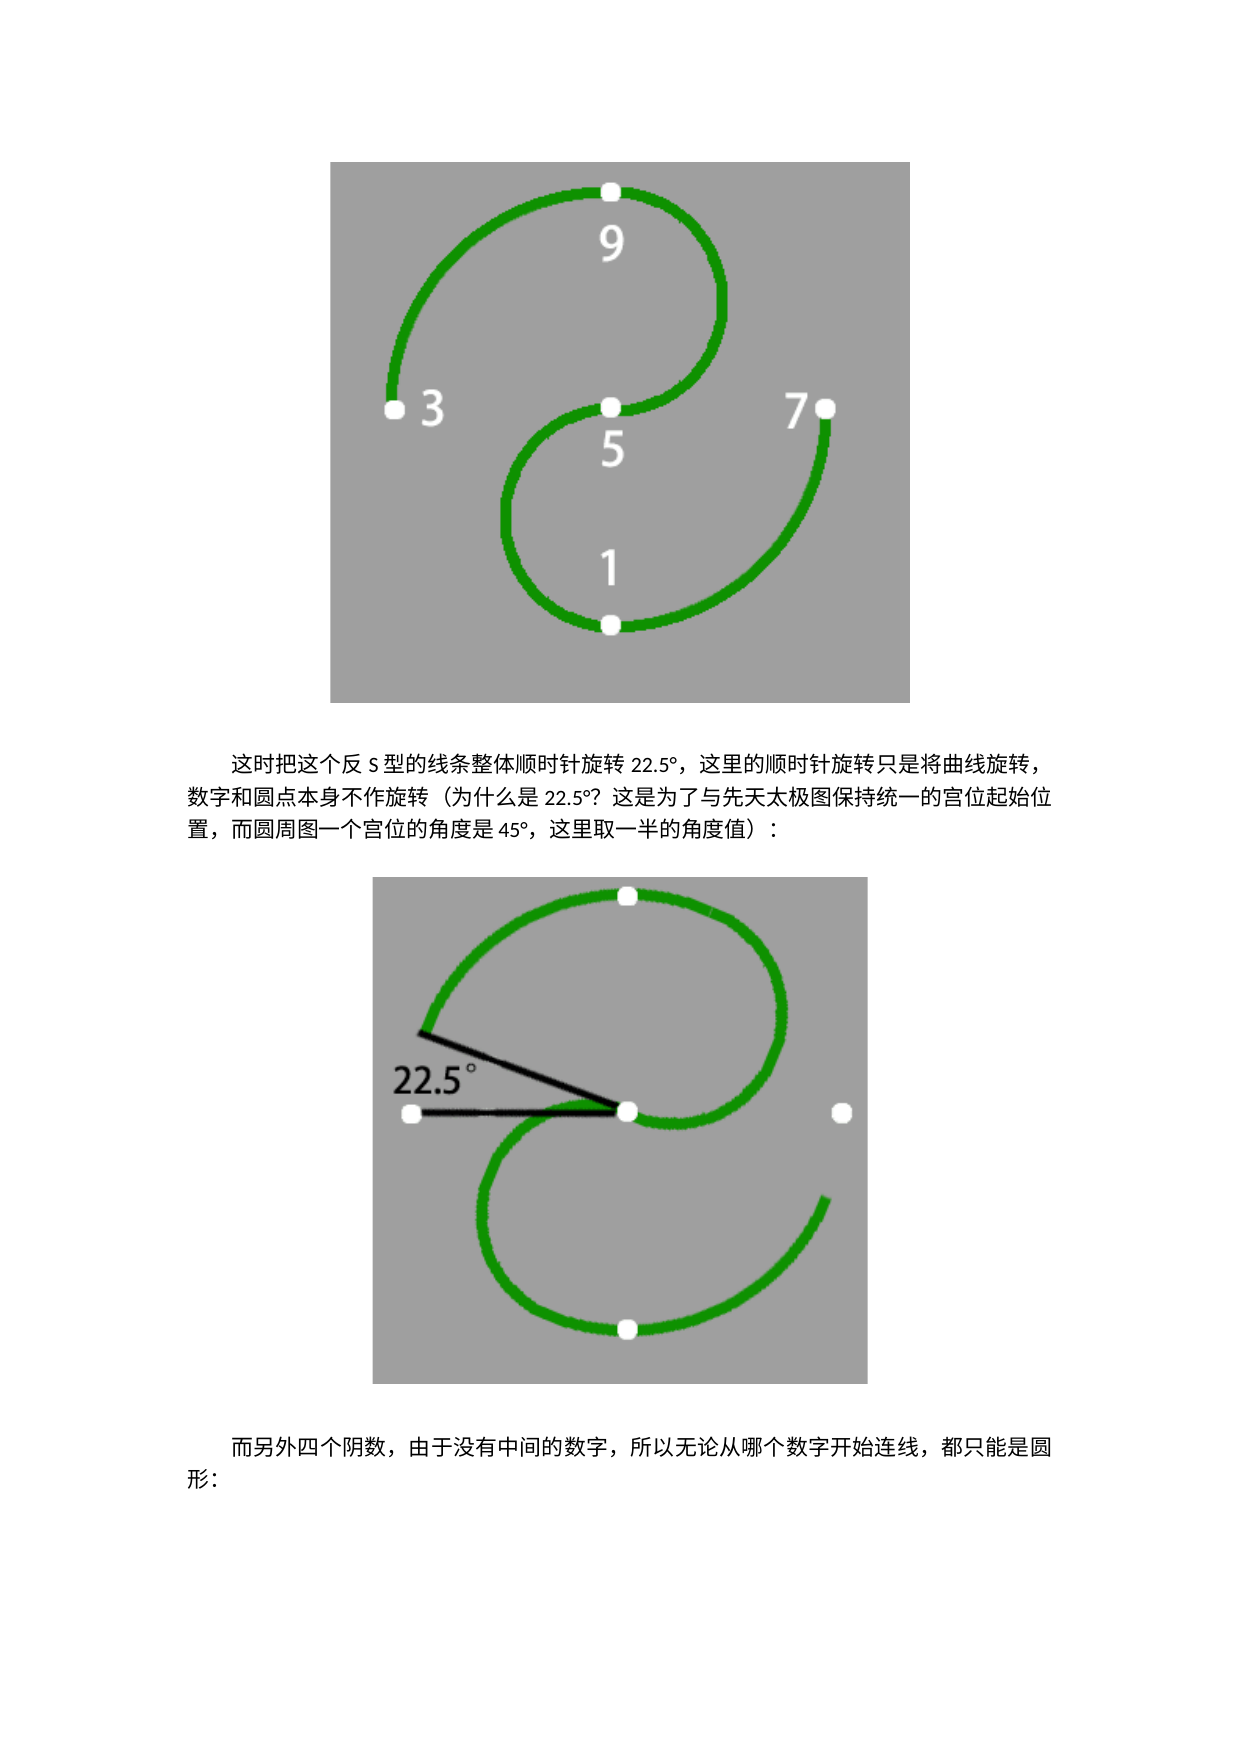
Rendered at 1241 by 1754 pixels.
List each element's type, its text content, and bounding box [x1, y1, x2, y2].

picture [372, 877, 868, 1384]
text 这时把这个反S型的线条整体顺时针旋转22.5°，这里的顺时针旋转只是将曲线旋转，数字和圆点本身不作旋转（为什么是22.5°？这是为了与先天太极图保持统一的宫位起始位置，而圆周图一个宫位的角度是45°，这里取一半的角度值）： [187, 747, 1053, 844]
text 而另外四个阴数，由于没有中间的数字，所以无论从哪个数字开始连线，都只能是圆形： [187, 1429, 1053, 1494]
picture [330, 162, 910, 703]
